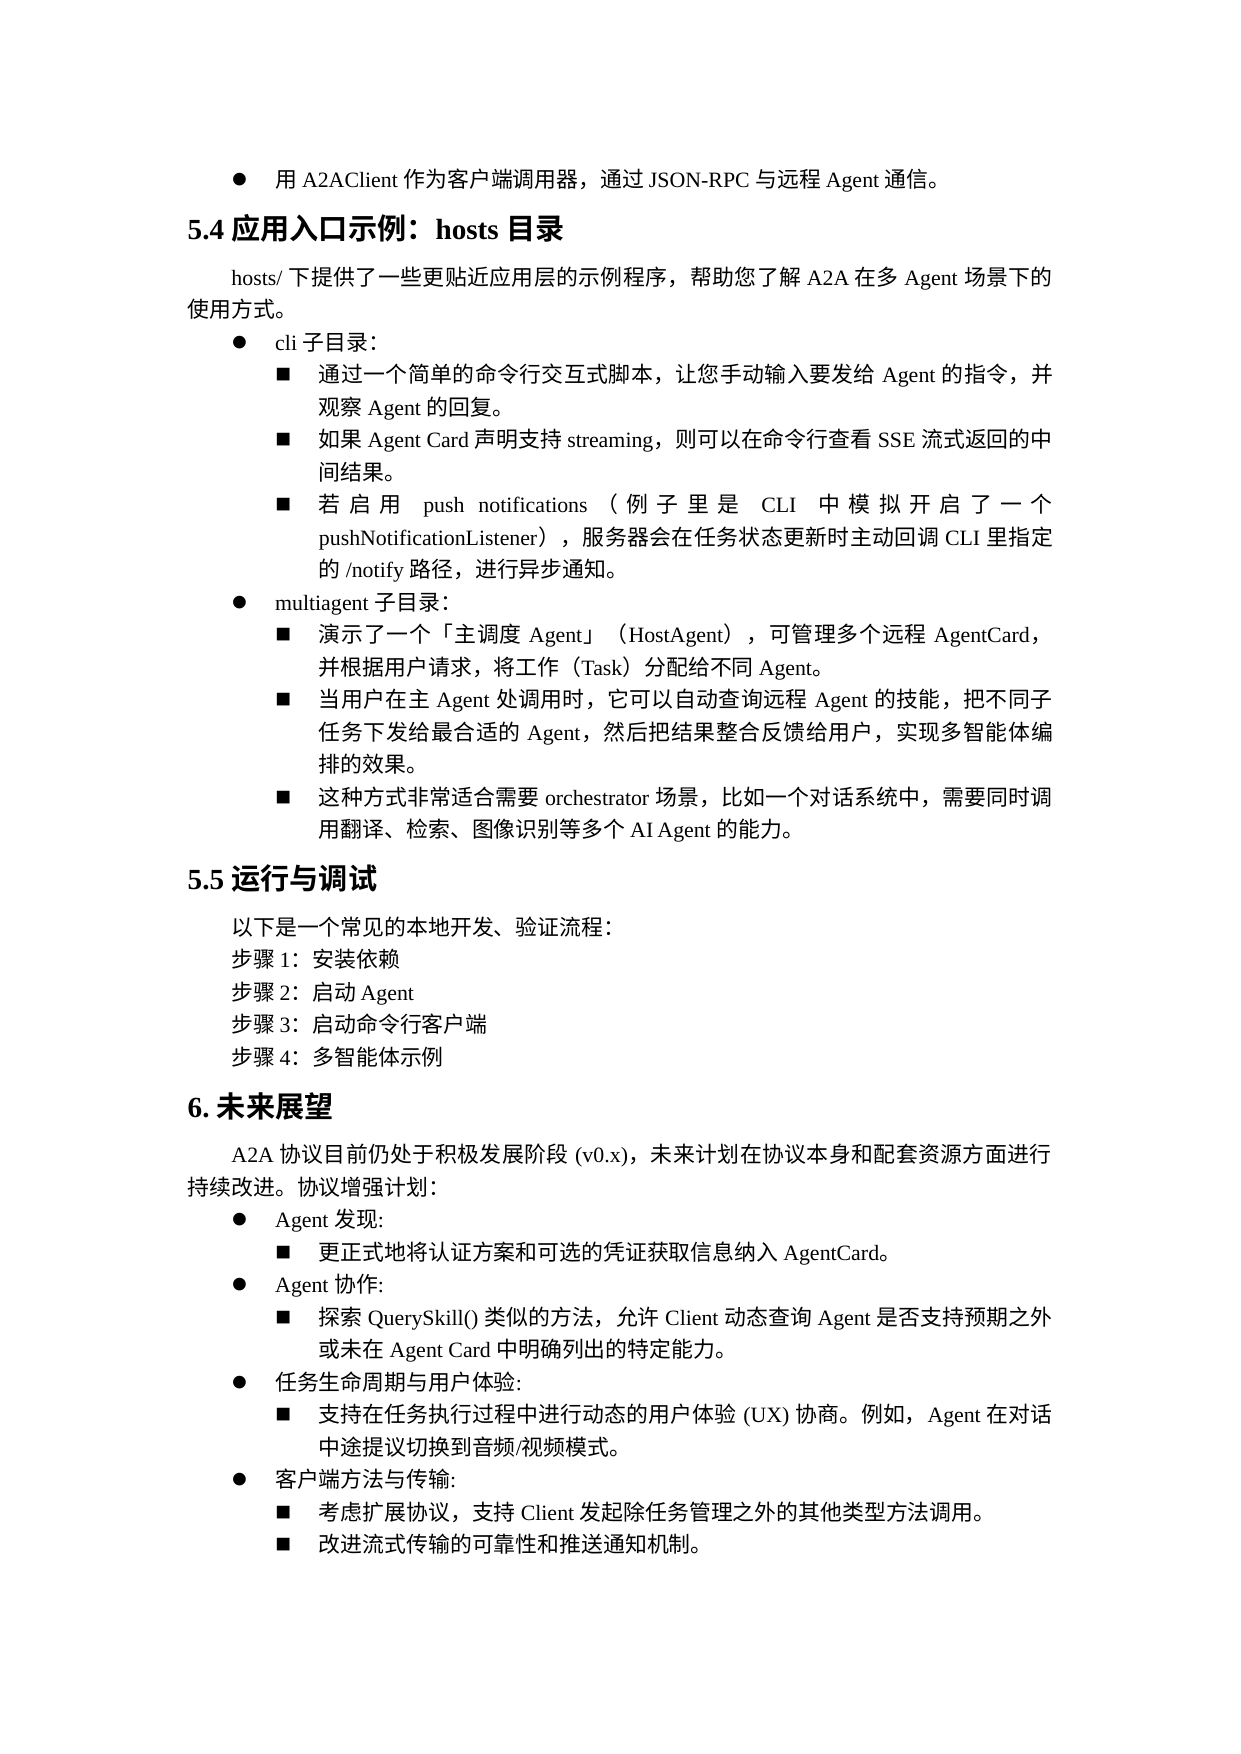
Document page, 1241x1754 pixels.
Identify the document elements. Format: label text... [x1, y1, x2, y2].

list 通过一个简单的命令行交互式脚本，让您手动输入要发给 Agent 的指令，并观察 Agent 的回复。 [275, 357, 1053, 422]
list 5.5 运行与调试 [187, 844, 1053, 909]
list 客户端方法与传输: [231, 1462, 1053, 1494]
list 用 A2AClient 作为客户端调用器，通过 JSON-RPC 与远程 Agent 通信。 [231, 162, 1053, 194]
list 6. 未来展望 [187, 1072, 1053, 1137]
list 若启用 push notifications（例子里是 CLI 中模拟开启了一个 pushNotificationListener），服务器会在任务状态更新时主动回调 CLI 里指定的 /notify 路径，进行异步通知。 [275, 487, 1053, 584]
list 步骤4：多智能体示例 [187, 1039, 1053, 1072]
list 改进流式传输的可靠性和推送通知机制。 [275, 1527, 1053, 1559]
list 支持在任务执行过程中进行动态的用户体验 (UX) 协商。例如，Agent 在对话中途提议切换到音频/视频模式。 [275, 1397, 1053, 1462]
list 演示了一个「主调度 Agent」（HostAgent），可管理多个远程 AgentCard，并根据用户请求，将工作（Task）分配给不同 Agent。 [275, 617, 1053, 682]
list 考虑扩展协议，支持 Client 发起除任务管理之外的其他类型方法调用。 [275, 1494, 1053, 1527]
list 5.4 应用入口示例：hosts 目录 [187, 194, 1053, 259]
list 任务生命周期与用户体验: [231, 1364, 1053, 1397]
list 步骤2：启动Agent [187, 974, 1053, 1007]
list 如果 Agent Card 声明支持 streaming，则可以在命令行查看 SSE 流式返回的中间结果。 [275, 422, 1053, 487]
list A2A 协议目前仍处于积极发展阶段 (v0.x)，未来计划在协议本身和配套资源方面进行持续改进。协议增强计划： [187, 1137, 1053, 1202]
list 更正式地将认证方案和可选的凭证获取信息纳入 AgentCard。 [275, 1234, 1053, 1267]
list 当用户在主 Agent 处调用时，它可以自动查询远程 Agent 的技能，把不同子任务下发给最合适的 Agent，然后把结果整合反馈给用户，实现多智能体编排的效果。 [275, 682, 1053, 779]
list multiagent 子目录： [231, 584, 1053, 617]
list 步骤3：启动命令行客户端 [187, 1007, 1053, 1039]
list 探索 QuerySkill() 类似的方法，允许 Client 动态查询 Agent 是否支持预期之外或未在 Agent Card 中明确列出的特定能力。 [275, 1299, 1053, 1364]
list hosts/ 下提供了一些更贴近应用层的示例程序，帮助您了解 A2A 在多 Agent 场景下的使用方式。 [187, 259, 1053, 324]
list 步骤1：安装依赖 [187, 942, 1053, 974]
list Agent 协作: [231, 1267, 1053, 1299]
list 以下是一个常见的本地开发、验证流程： [187, 909, 1053, 942]
list Agent 发现: [231, 1202, 1053, 1234]
list 这种方式非常适合需要 orchestrator 场景，比如一个对话系统中，需要同时调用翻译、检索、图像识别等多个 AI Agent 的能力。 [275, 779, 1053, 844]
list cli 子目录： [231, 324, 1053, 357]
